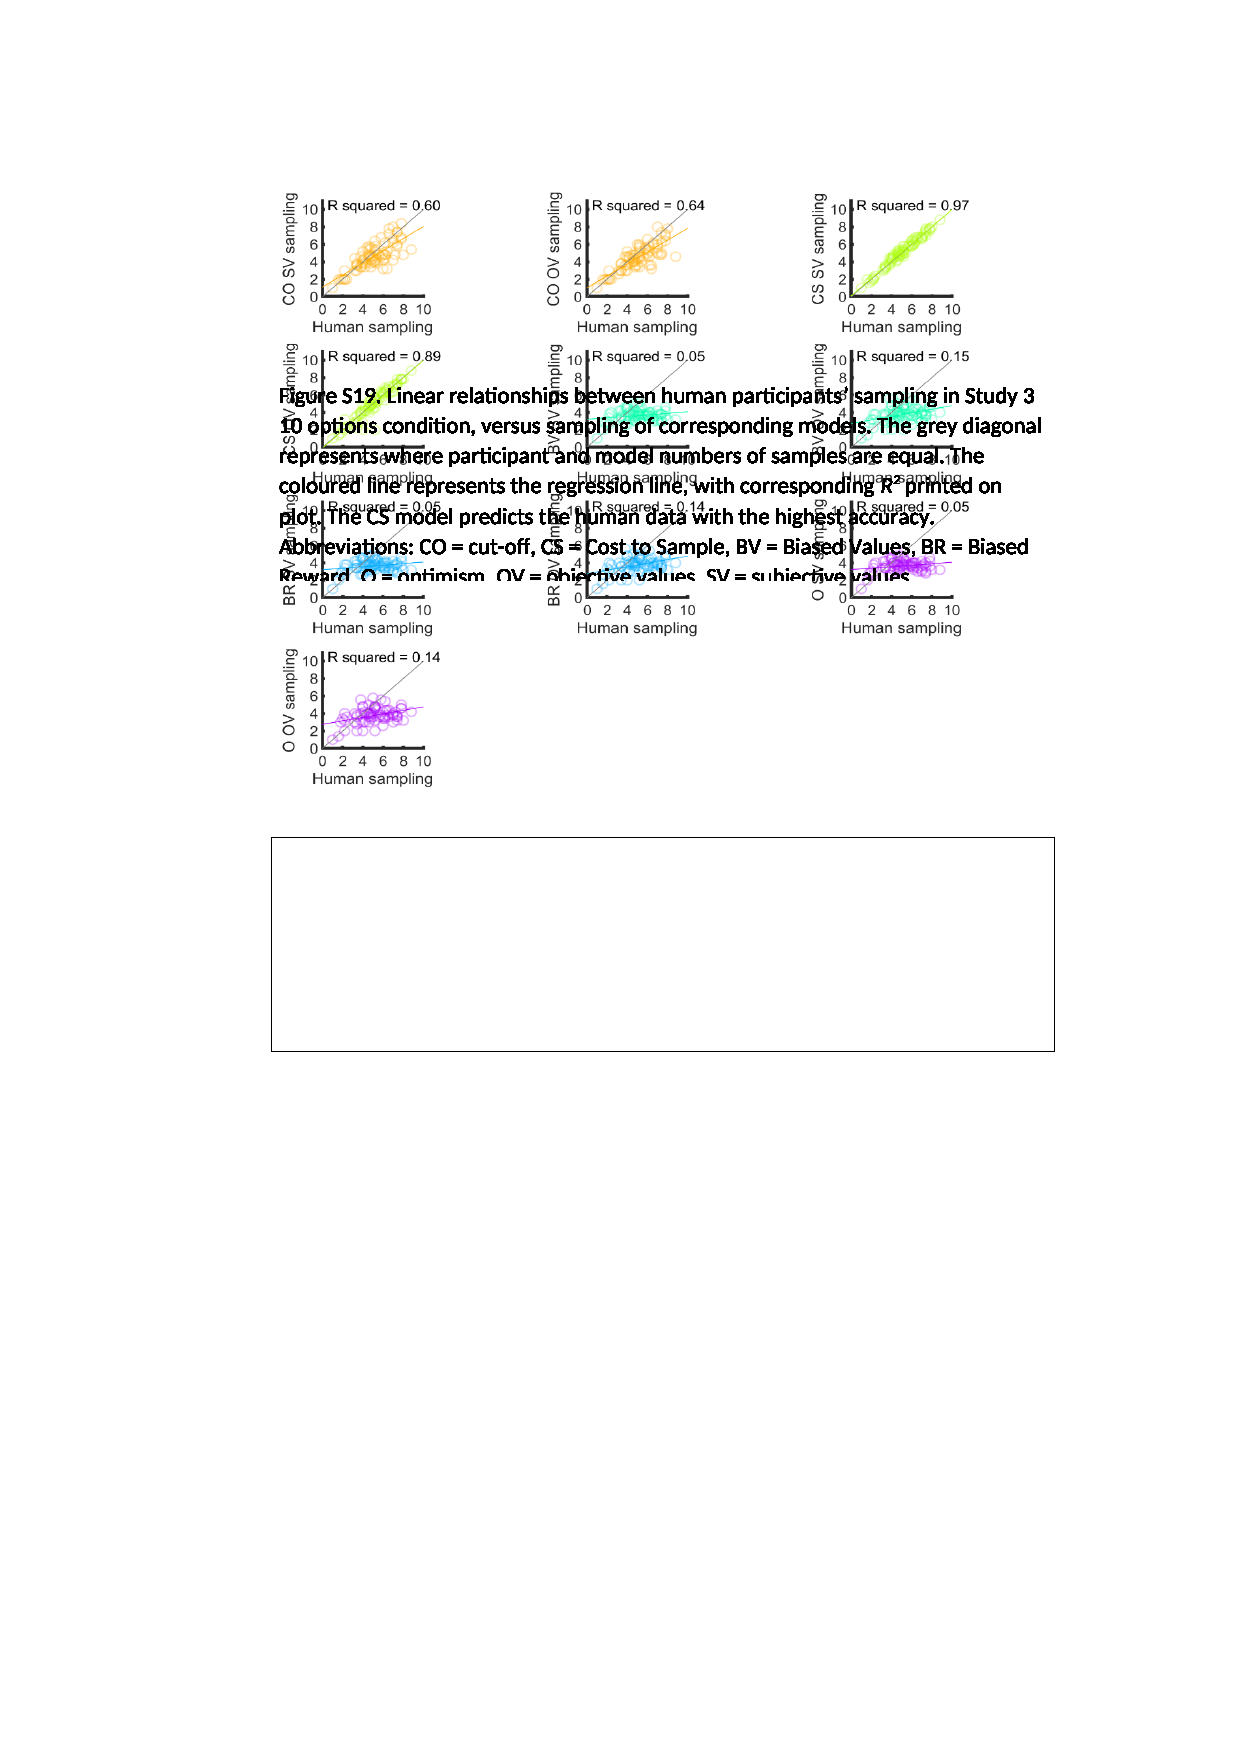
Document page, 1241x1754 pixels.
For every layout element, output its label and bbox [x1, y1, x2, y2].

picture [150, 149, 1091, 836]
